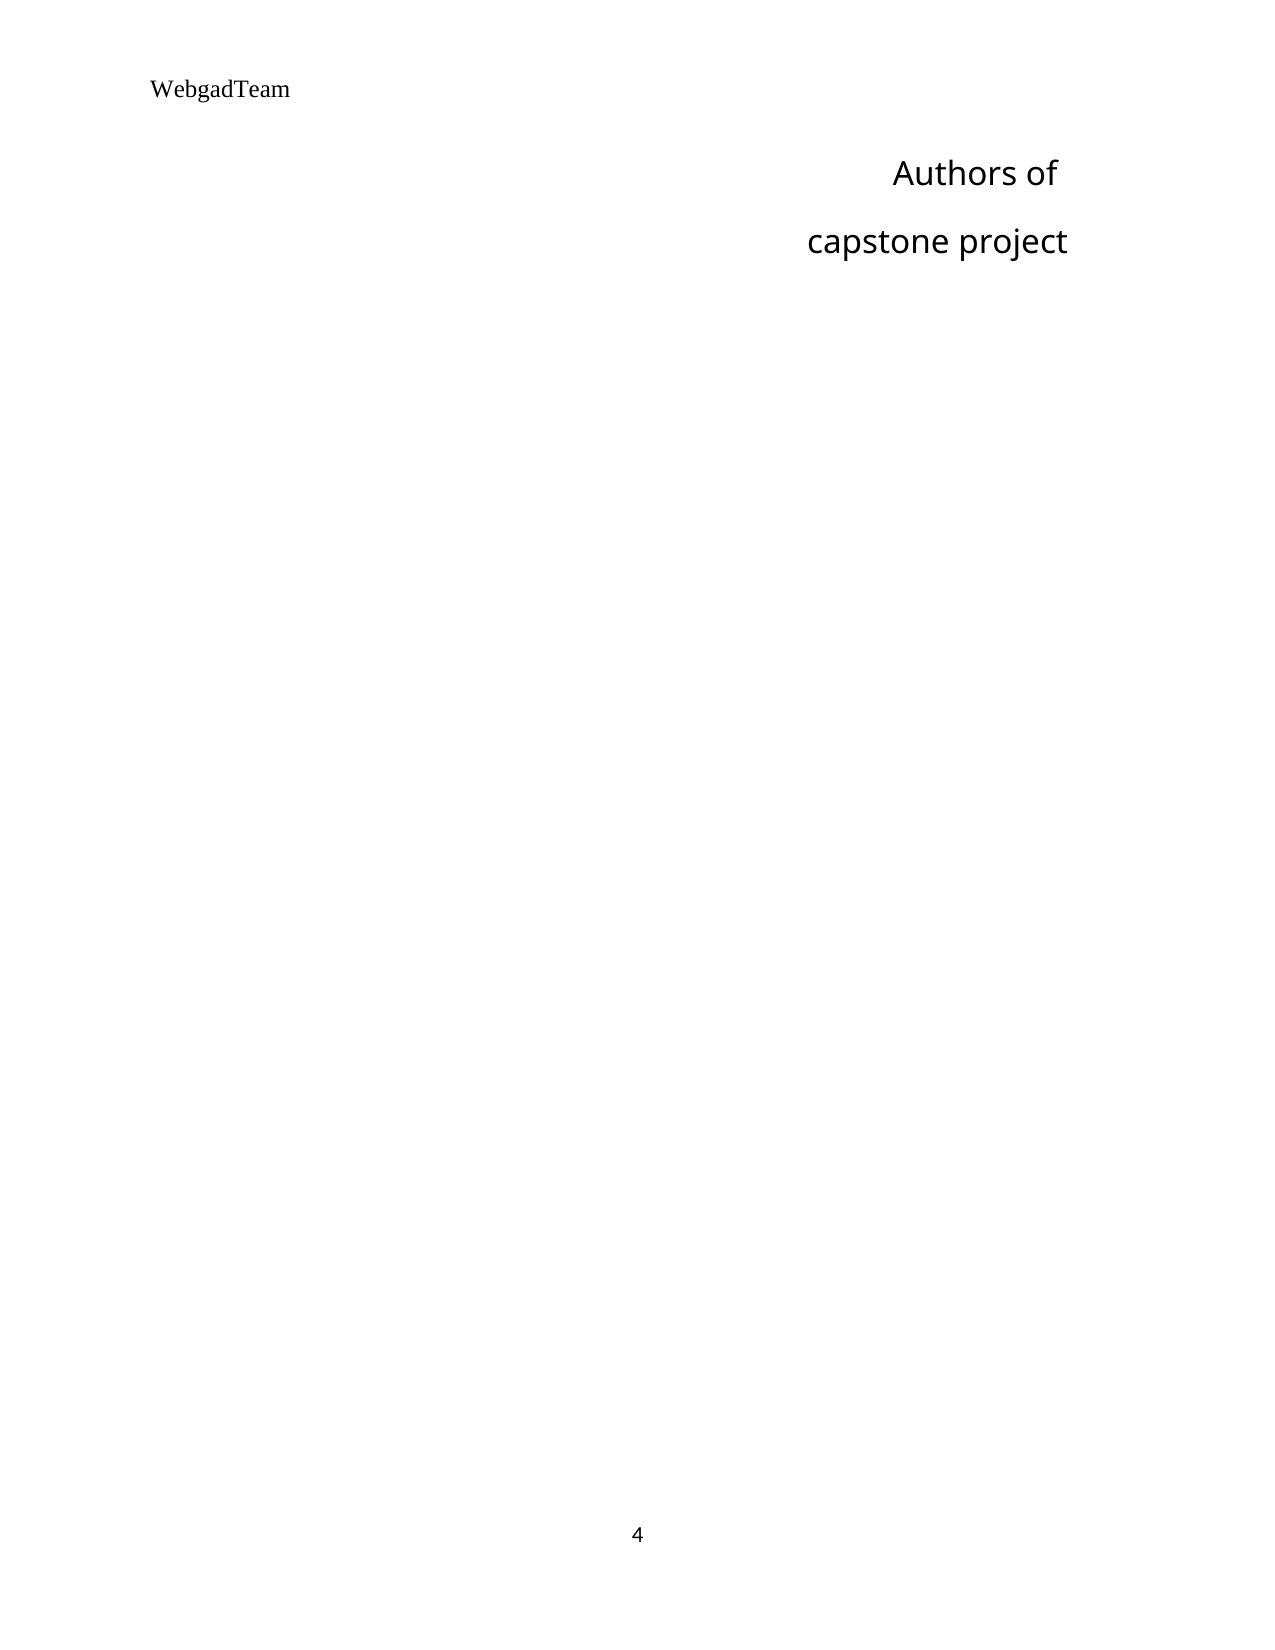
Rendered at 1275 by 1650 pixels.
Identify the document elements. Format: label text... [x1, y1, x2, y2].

text Authors of capstone project [750, 150, 1125, 263]
